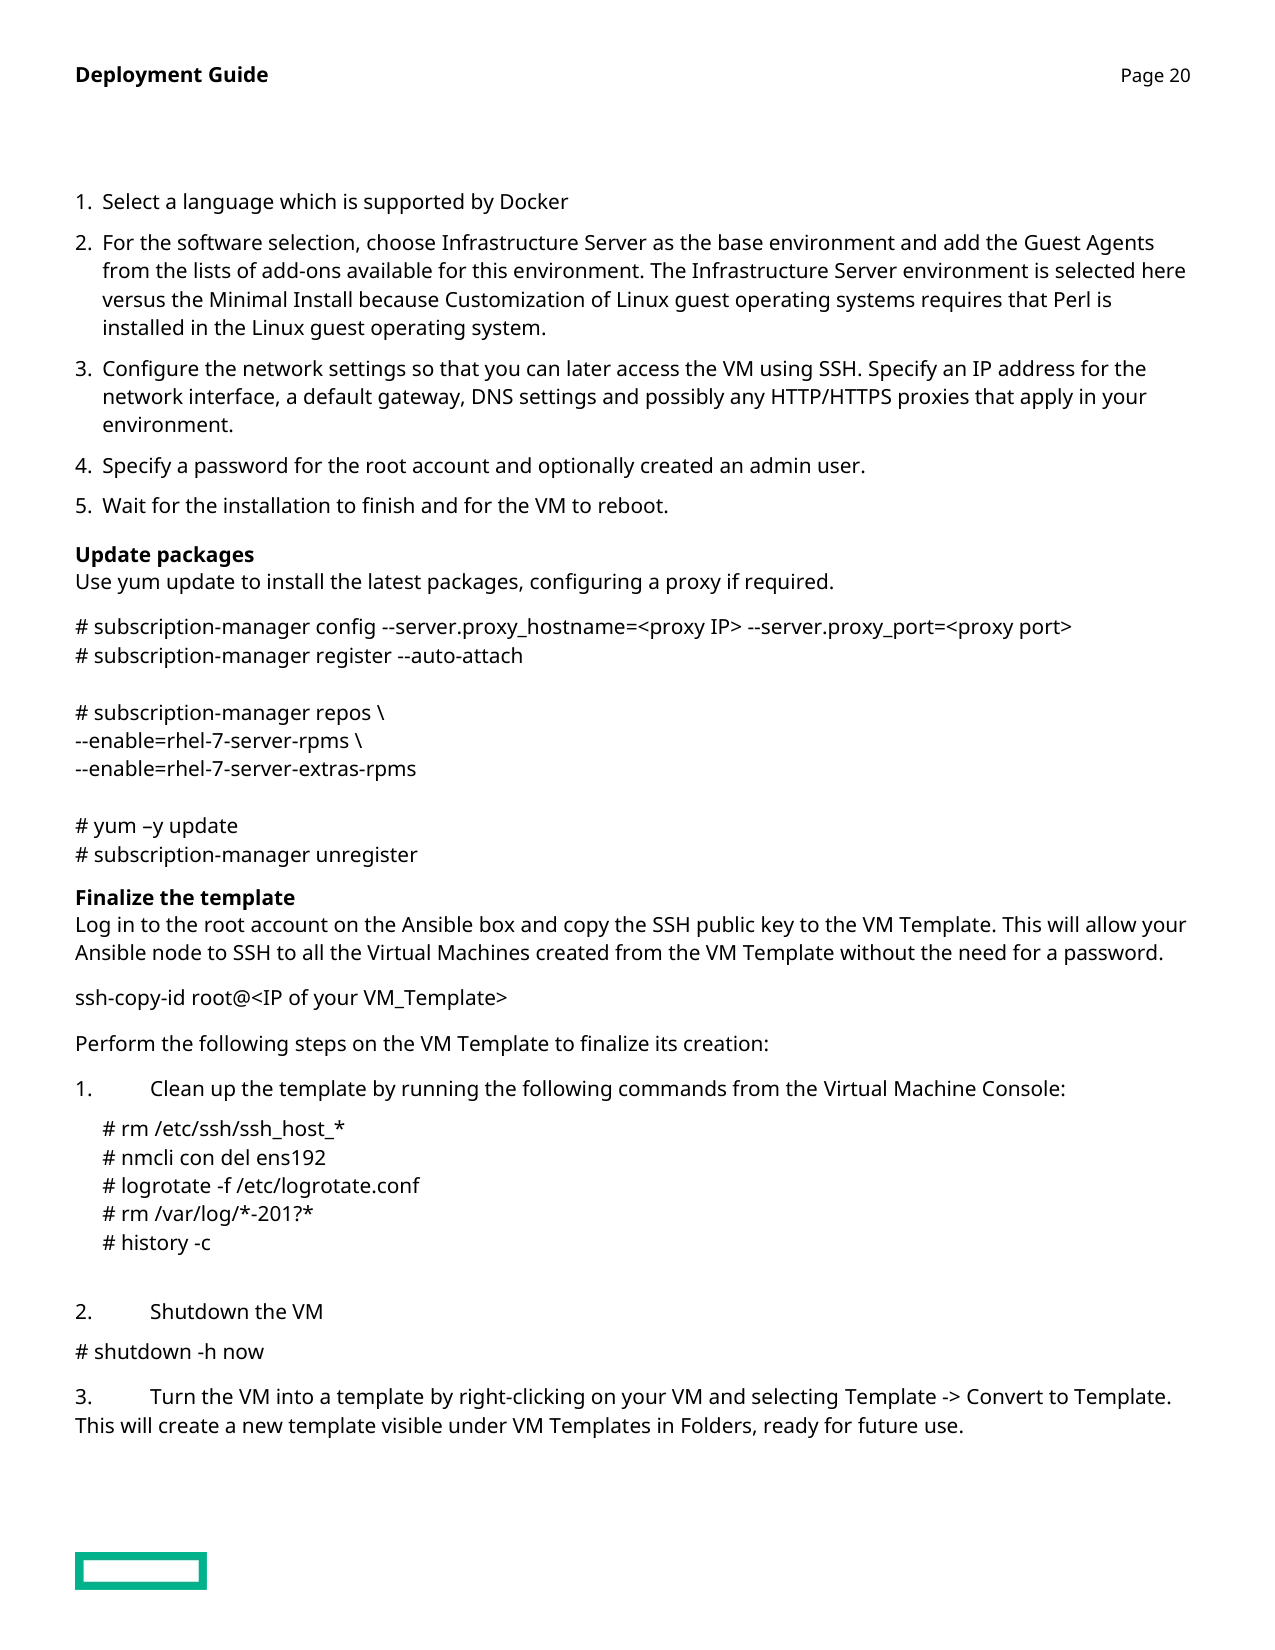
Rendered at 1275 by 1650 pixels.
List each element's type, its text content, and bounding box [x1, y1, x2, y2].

text ssh-copy-id root@<IP of your VM_Template> [75, 983, 1200, 1012]
list Select a language which is supported by Docker [75, 187, 1200, 216]
list Wait for the installation to finish and for the VM to reboot. [75, 491, 1200, 520]
subtitle Finalize the template [75, 885, 1200, 910]
text Perform the following steps on the VM Template to finalize its creation: [75, 1029, 1200, 1057]
text # shutdown -h now [75, 1337, 1200, 1366]
list Specify a password for the root account and optionally created an admin user. [75, 451, 1200, 479]
picture [75, 1552, 207, 1590]
list For the software selection, choose Infrastructure Server as the base environment and add the Guest Agents from the lists of add-ons available for this environment. The Infrastructure Server environment is selected here versus the Minimal Install because Customization of Linux guest operating systems requires that Perl is installed in the Linux guest operating system. [75, 228, 1200, 342]
text Log in to the root account on the Ansible box and copy the SSH public key to the VM Template. This will allow your Ansible node to SSH to all the Virtual Machines created from the VM Template without the need for a password. [75, 910, 1200, 967]
text Use yum update to install the latest packages, configuring a proxy if required. [75, 567, 1200, 596]
list # rm /etc/ssh/ssh_host_* # nmcli con del ens192 # logrotate -f /etc/logrotate.conf # rm /var/log/*-201?* # history -c [102, 1114, 1200, 1285]
text # subscription-manager config --server.proxy_hostname=<proxy IP> --server.proxy_port=<proxy port> # subscription-manager register --auto-attach # subscription-manager repos \ --enable=rhel-7-server-rpms \ --enable=rhel-7-server-extras-rpms # yum –y update # subscription-manager unregister [75, 612, 1200, 868]
list Clean up the template by running the following commands from the Virtual Machine Console: [75, 1074, 1200, 1102]
list Turn the VM into a template by right-clicking on your VM and selecting Template -> Convert to Template. This will create a new template visible under VM Templates in Folders, ready for future use. [75, 1382, 1200, 1439]
subtitle Update packages [75, 542, 1200, 567]
list Shutdown the VM [75, 1297, 1200, 1325]
list Configure the network settings so that you can later access the VM using SSH. Specify an IP address for the network interface, a default gateway, DNS settings and possibly any HTTP/HTTPS proxies that apply in your environment. [75, 354, 1200, 439]
